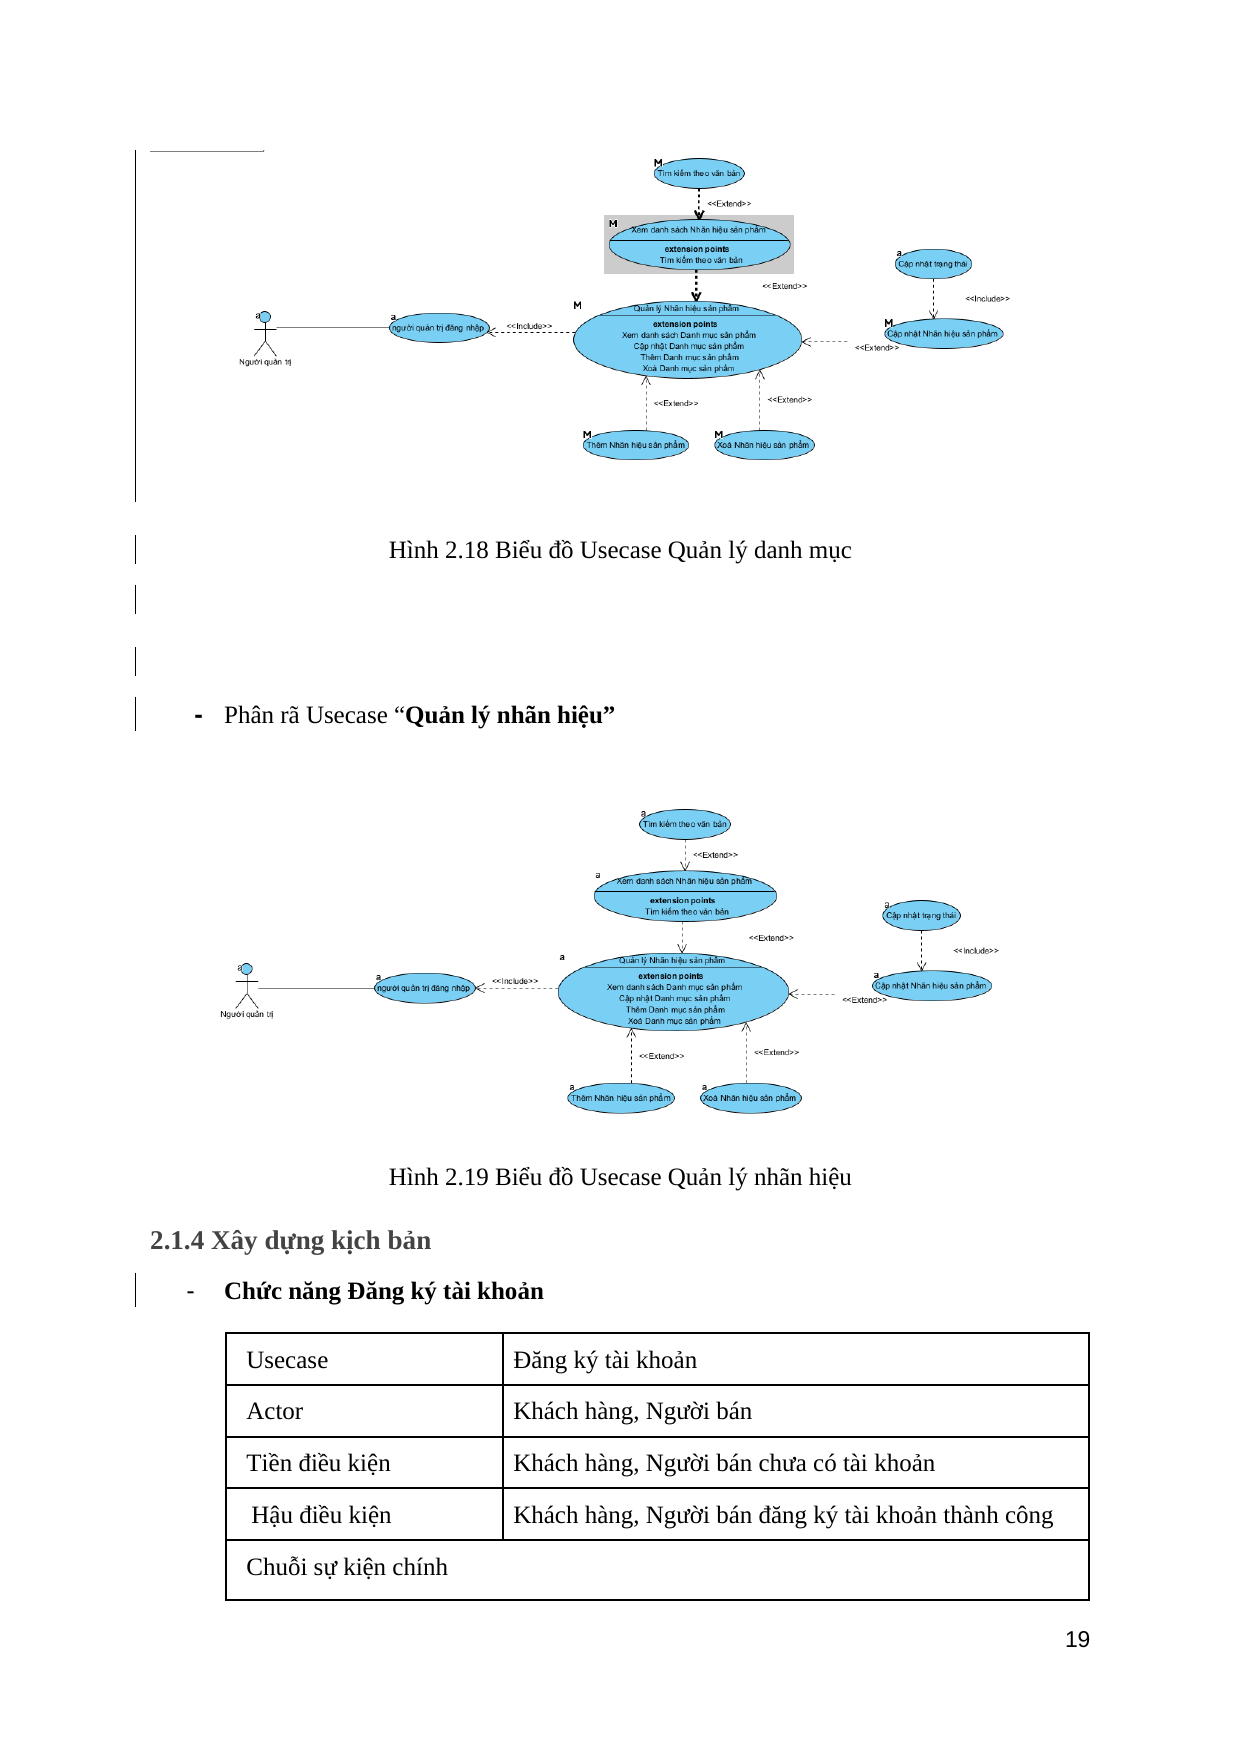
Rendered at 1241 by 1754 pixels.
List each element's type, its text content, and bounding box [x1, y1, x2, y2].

picture [150, 150, 1091, 503]
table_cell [227, 1541, 1088, 1599]
picture [150, 781, 1091, 1155]
table_cell Khách hàng, Người bán [504, 1386, 1088, 1436]
text Hình 2.18 Biểu đồ Usecase Quản lý danh mục [150, 535, 1090, 564]
table_header Đăng ký tài khoản [504, 1334, 1088, 1384]
list Chức năng Đăng ký tài khoản [186, 1273, 1090, 1307]
table_cell Tiền điều kiện [227, 1438, 502, 1487]
table_header Usecase [227, 1334, 502, 1384]
table_cell Khách hàng, Người bán chưa có tài khoản [504, 1438, 1088, 1487]
subtitle 2.1.4 Xây dựng kịch bản [150, 1224, 1090, 1255]
text Hình 2.19 Biểu đồ Usecase Quản lý nhãn hiệu [150, 1162, 1090, 1191]
list Phân rã Usecase “Quản lý nhãn hiệu” [194, 697, 1090, 731]
table_cell Hậu điều kiện [227, 1489, 502, 1539]
table_cell Actor [227, 1386, 502, 1436]
table_cell Khách hàng, Người bán đăng ký tài khoản thành công [504, 1489, 1088, 1539]
